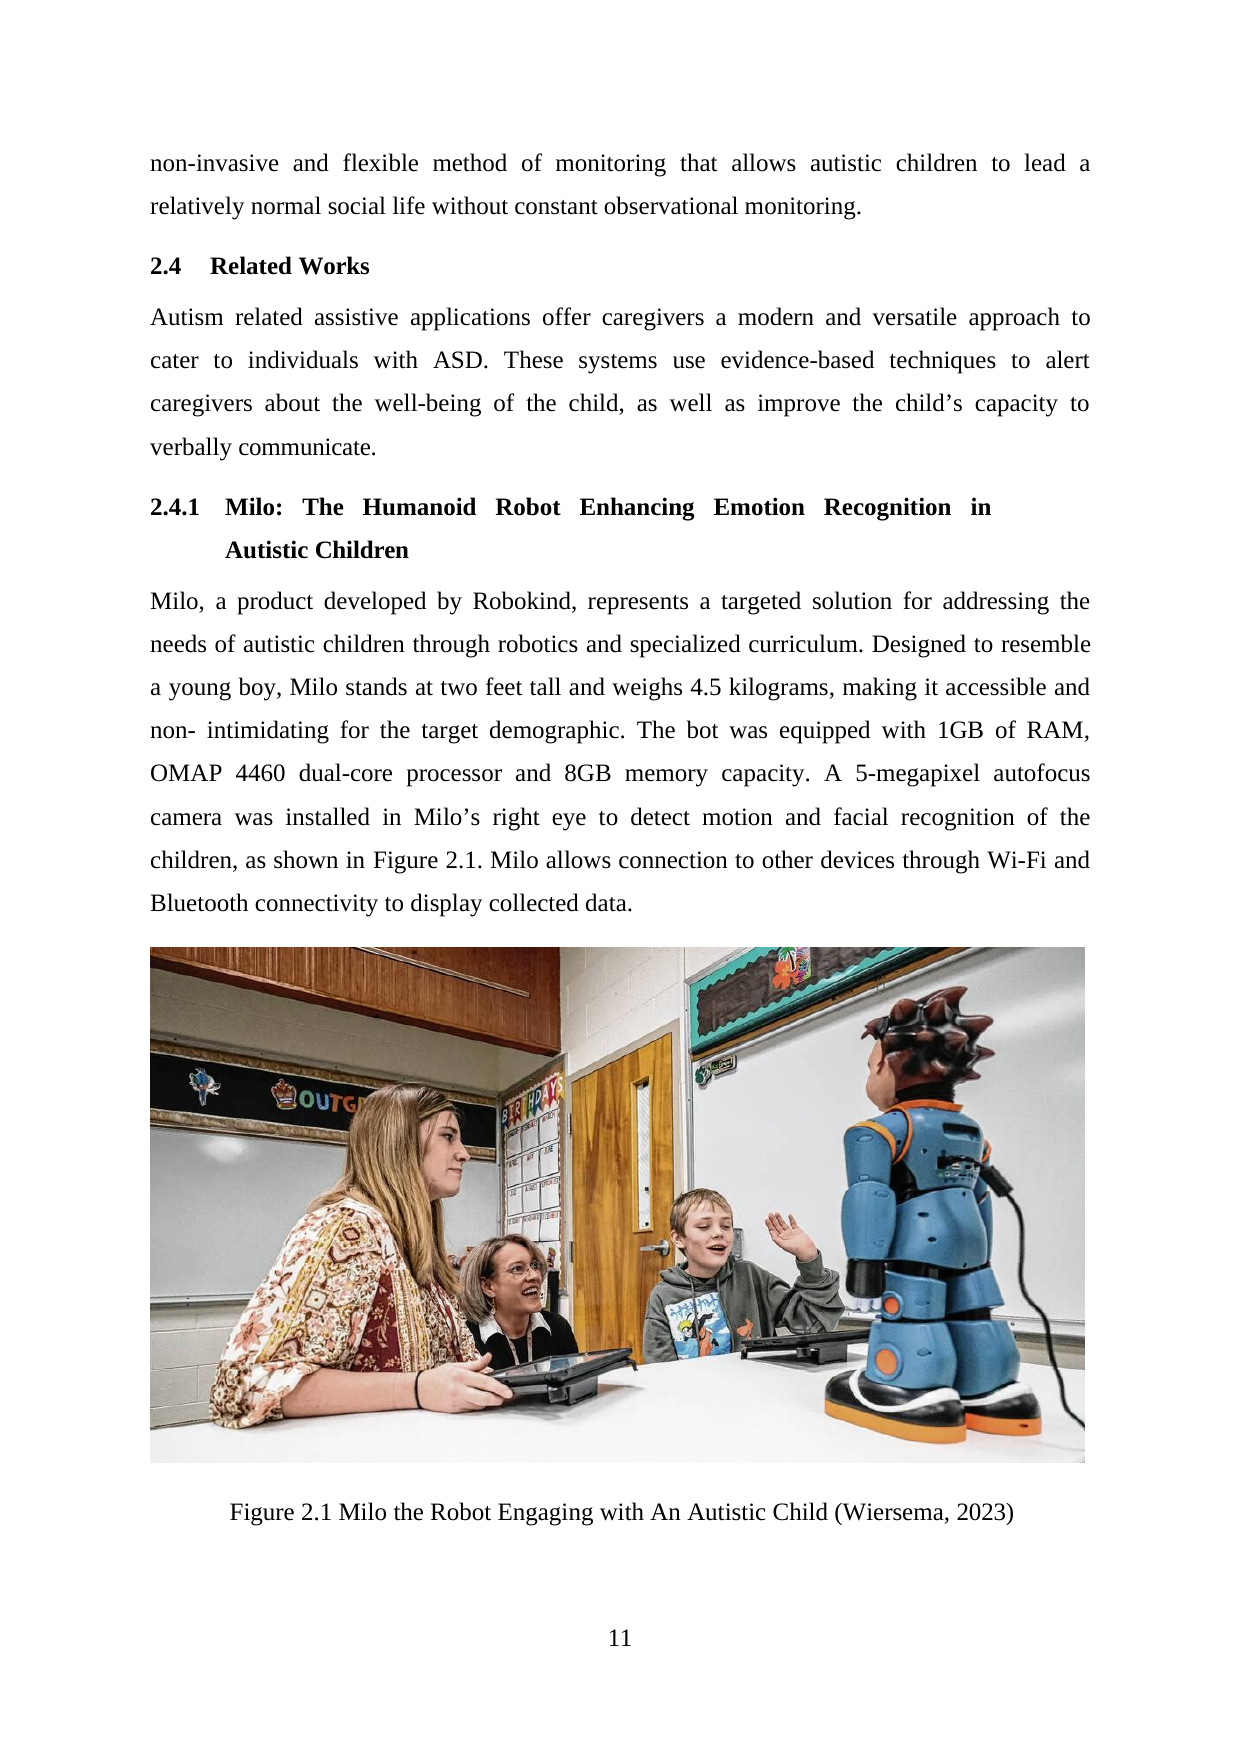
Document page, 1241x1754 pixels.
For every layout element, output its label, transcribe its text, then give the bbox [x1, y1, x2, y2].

subtitle Related Works [150, 251, 1107, 280]
picture [150, 947, 1085, 1463]
text non-invasive and flexible method of monitoring that allows autistic children to lead a relatively normal social life without constant observational monitoring. [150, 148, 1090, 220]
subtitle Milo: The Humanoid Robot Enhancing Emotion Recognition in Autistic Children [150, 492, 991, 564]
text Autism related assistive applications offer caregivers a modern and versatile approach to cater to individuals with ASD. These systems use evidence-based techniques to alert caregivers about the well-being of the child, as well as improve the child’s capacity to verbally communicate. [150, 302, 1091, 460]
text Figure 2.1 Milo the Robot Engaging with An Autistic Child (Wiersema, 2023) [229, 1497, 1107, 1526]
text Milo, a product developed by Robokind, represents a targeted solution for addressing the needs of autistic children through robotics and specialized curriculum. Designed to resemble a young boy, Milo stands at two feet tall and weighs 4.5 kilograms, making it accessible and non- intimidating for the target demographic. The bot was equipped with 1GB of RAM, OMAP 4460 dual-core processor and 8GB memory capacity. A 5-megapixel autofocus camera was installed in Milo’s right eye to detect motion and facial recognition of the children, as shown in Figure 2.1. Milo allows connection to other devices through Wi-Fi and Bluetooth connectivity to display collected data. [150, 586, 1091, 917]
